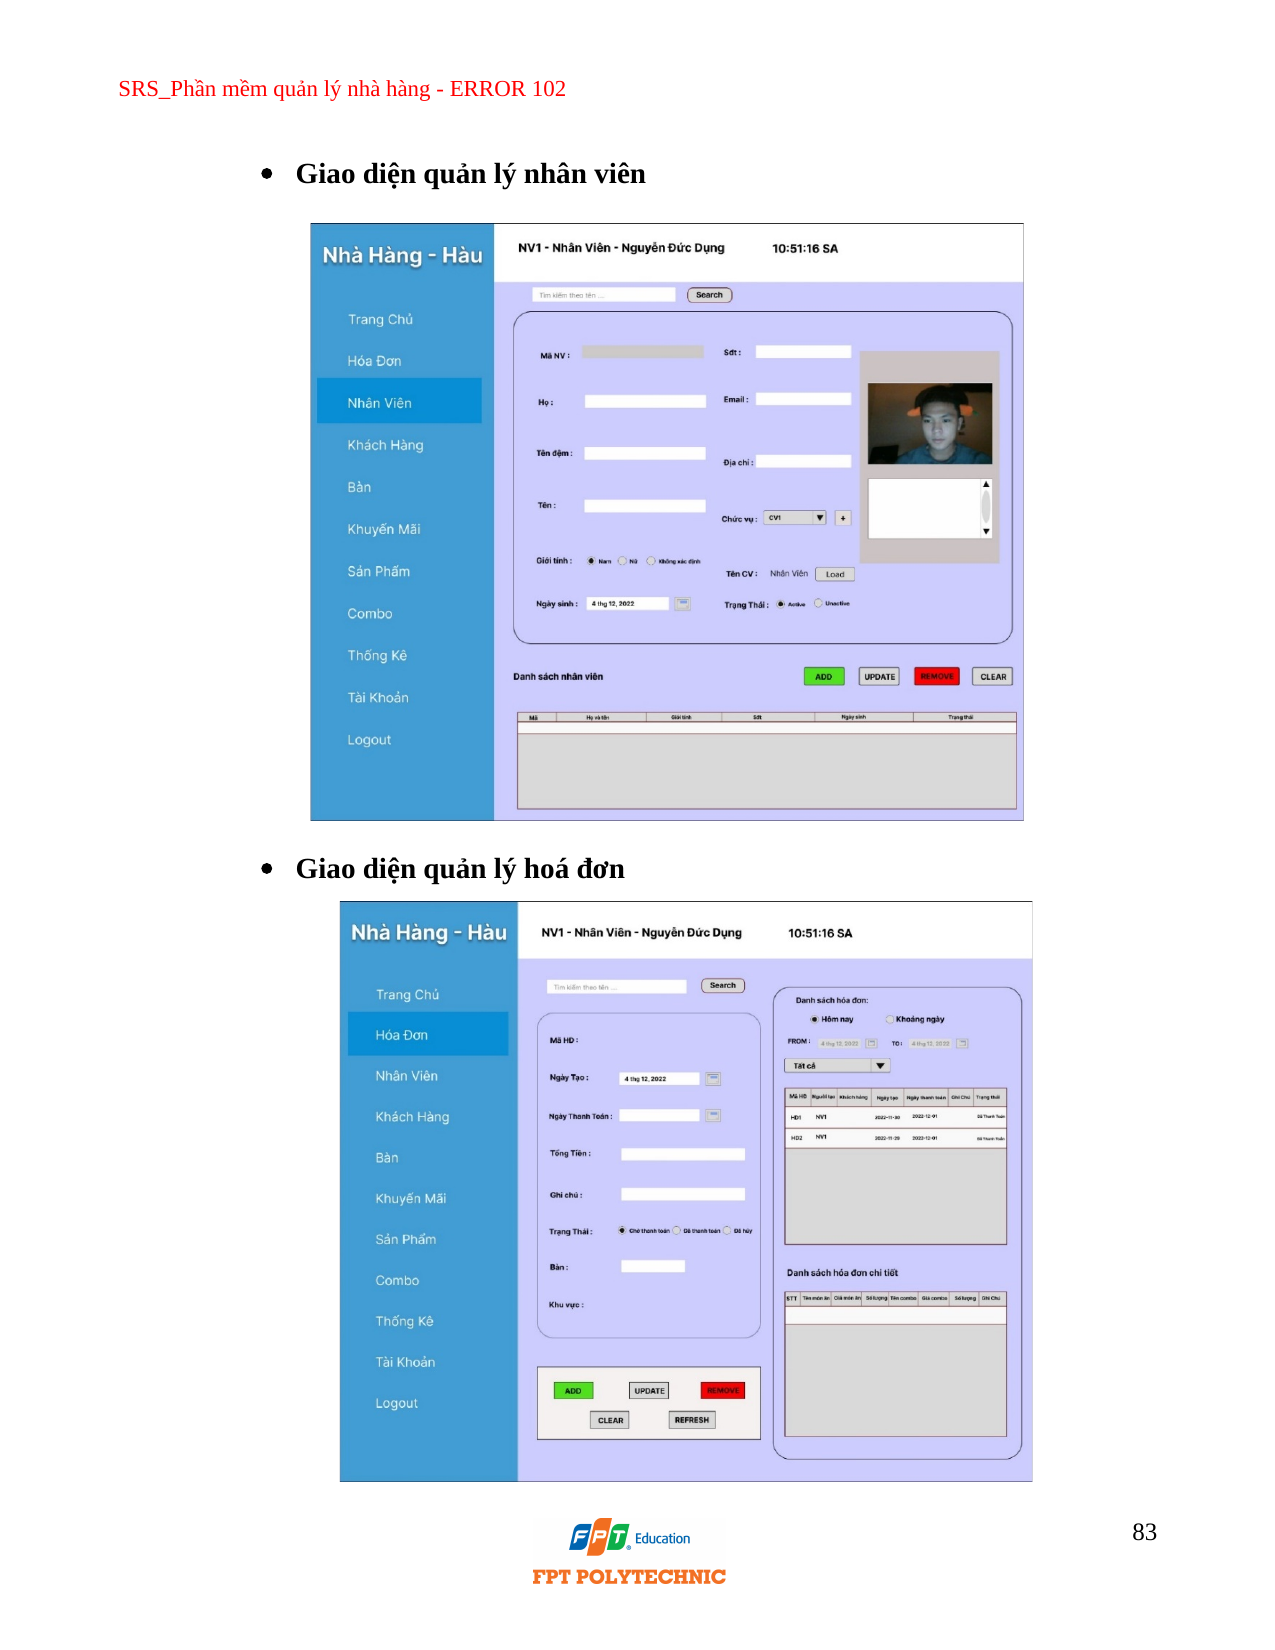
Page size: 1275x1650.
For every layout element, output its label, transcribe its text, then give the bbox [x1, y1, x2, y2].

picture [533, 1518, 726, 1584]
picture [339, 901, 1033, 1482]
list Giao diện quản lý nhân viên [262, 156, 1157, 190]
picture [310, 223, 1024, 821]
list Giao diện quản lý hoá đơn [177, 851, 1157, 885]
